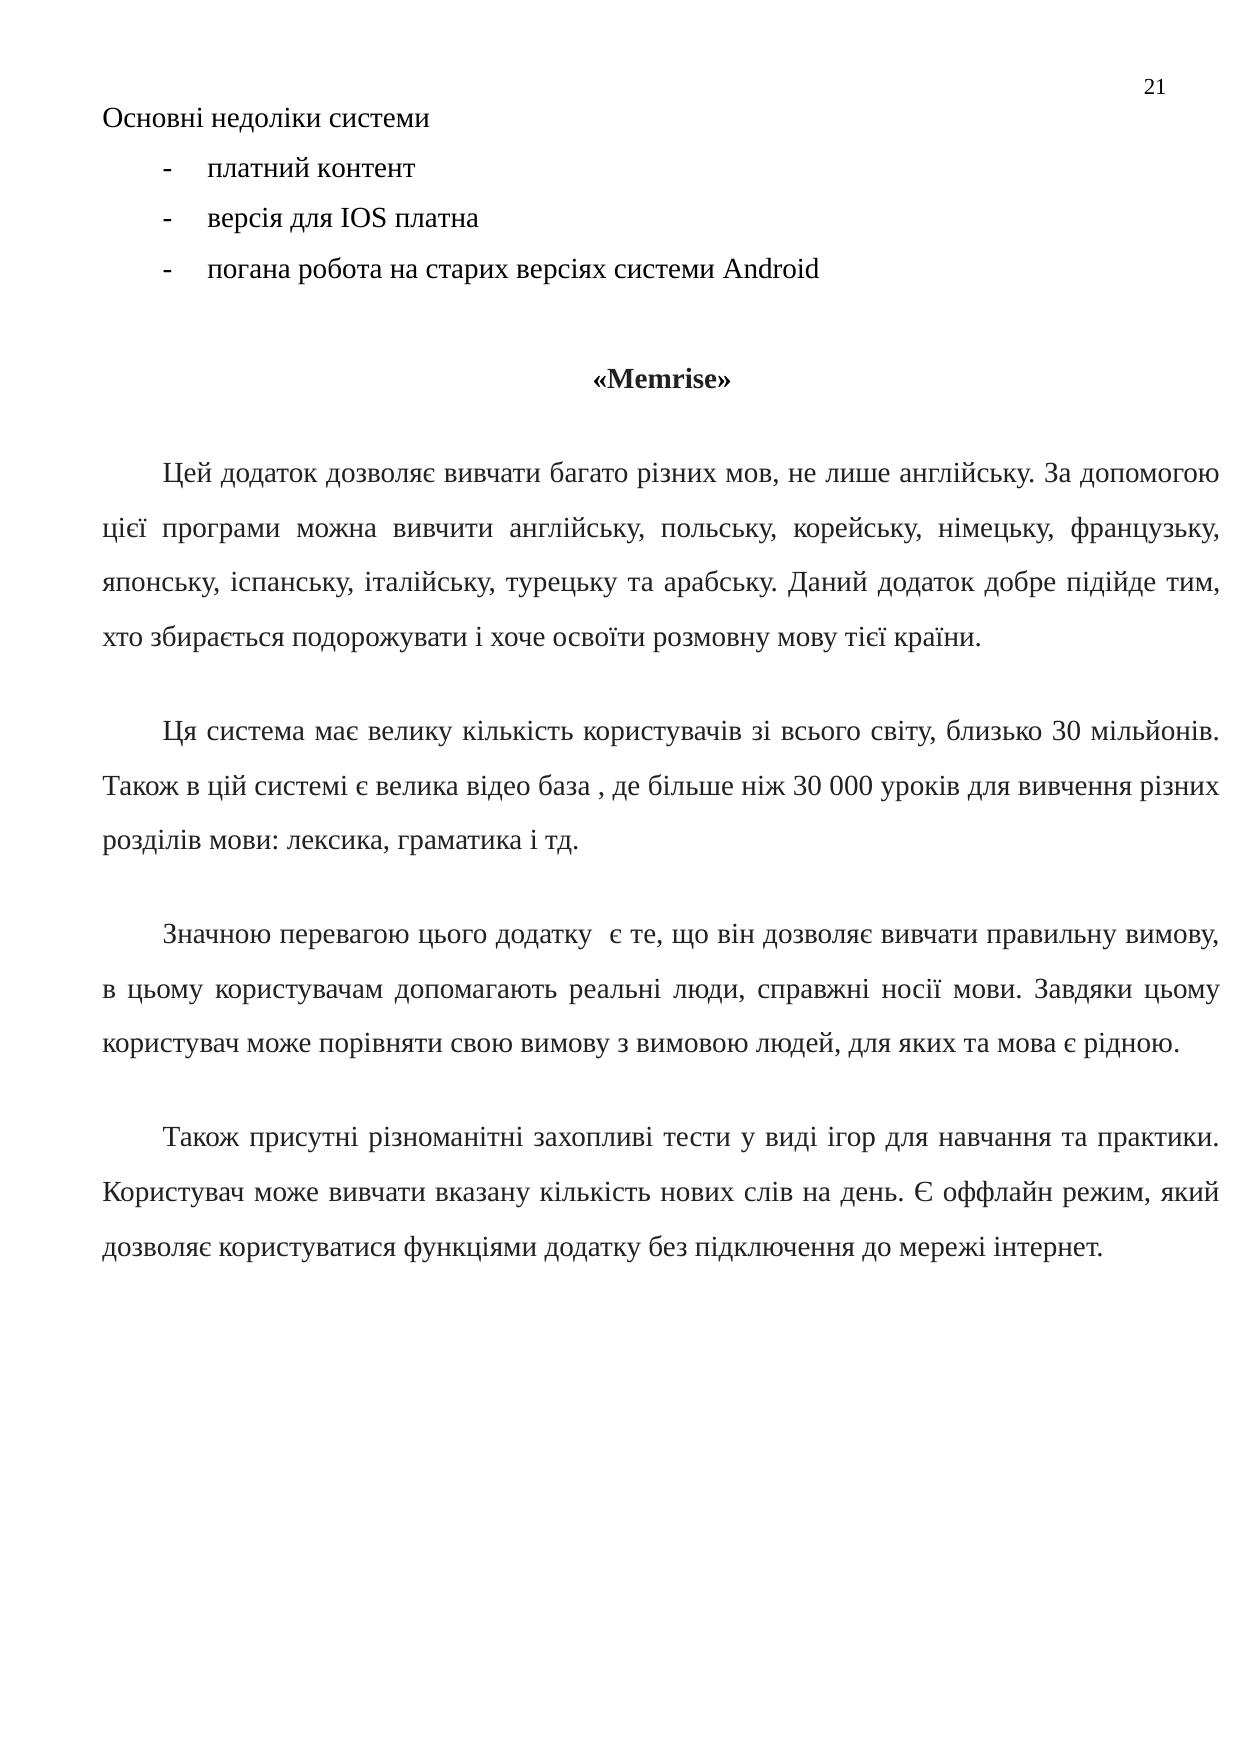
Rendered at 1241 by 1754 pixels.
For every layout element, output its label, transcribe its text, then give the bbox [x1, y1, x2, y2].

subtitle Ця система має велику кількість користувачів зі всього світу, близько 30 мільйонів. Також в цій системі є велика відео база , де більше ніж 30 000 уроків для вивчення різних розділів мови: лексика, граматика і тд. [102, 692, 1221, 856]
list платний контент [162, 150, 1166, 184]
subtitle «Memrise» [102, 340, 1221, 395]
subtitle Значною перевагою цього додатку є те, що він дозволяє вивчати правильну вимову, в цьому користувачам допомагають реальні люди, справжні носії мови. Завдяки цьому користувач може порівняти свою вимову з вимовою людей, для яких та мова є рідною. [102, 895, 1221, 1059]
list погана робота на старих версіях системи Android [162, 251, 1166, 284]
subtitle Також присутні різноманітні захопливі тести у виді ігор для навчання та практики. Користувач може вивчати вказану кількість нових слів на день. Є оффлайн режим, який дозволяє користуватися функціями додатку без підключення до мережі інтернет. [102, 1098, 1221, 1262]
subtitle Цей додаток дозволяє вивчати багато різних мов, не лише англійську. За допомогою цієї програми можна вивчити англійську, польську, корейську, німецьку, французьку, японську, іспанську, італійську, турецьку та арабську. Даний додаток добре підійде тим, хто збирається подорожувати і хоче освоїти розмовну мову тієї країни. [102, 434, 1221, 653]
list версія для IOS платна [162, 201, 1166, 234]
text Основні недоліки системи [102, 100, 1166, 133]
